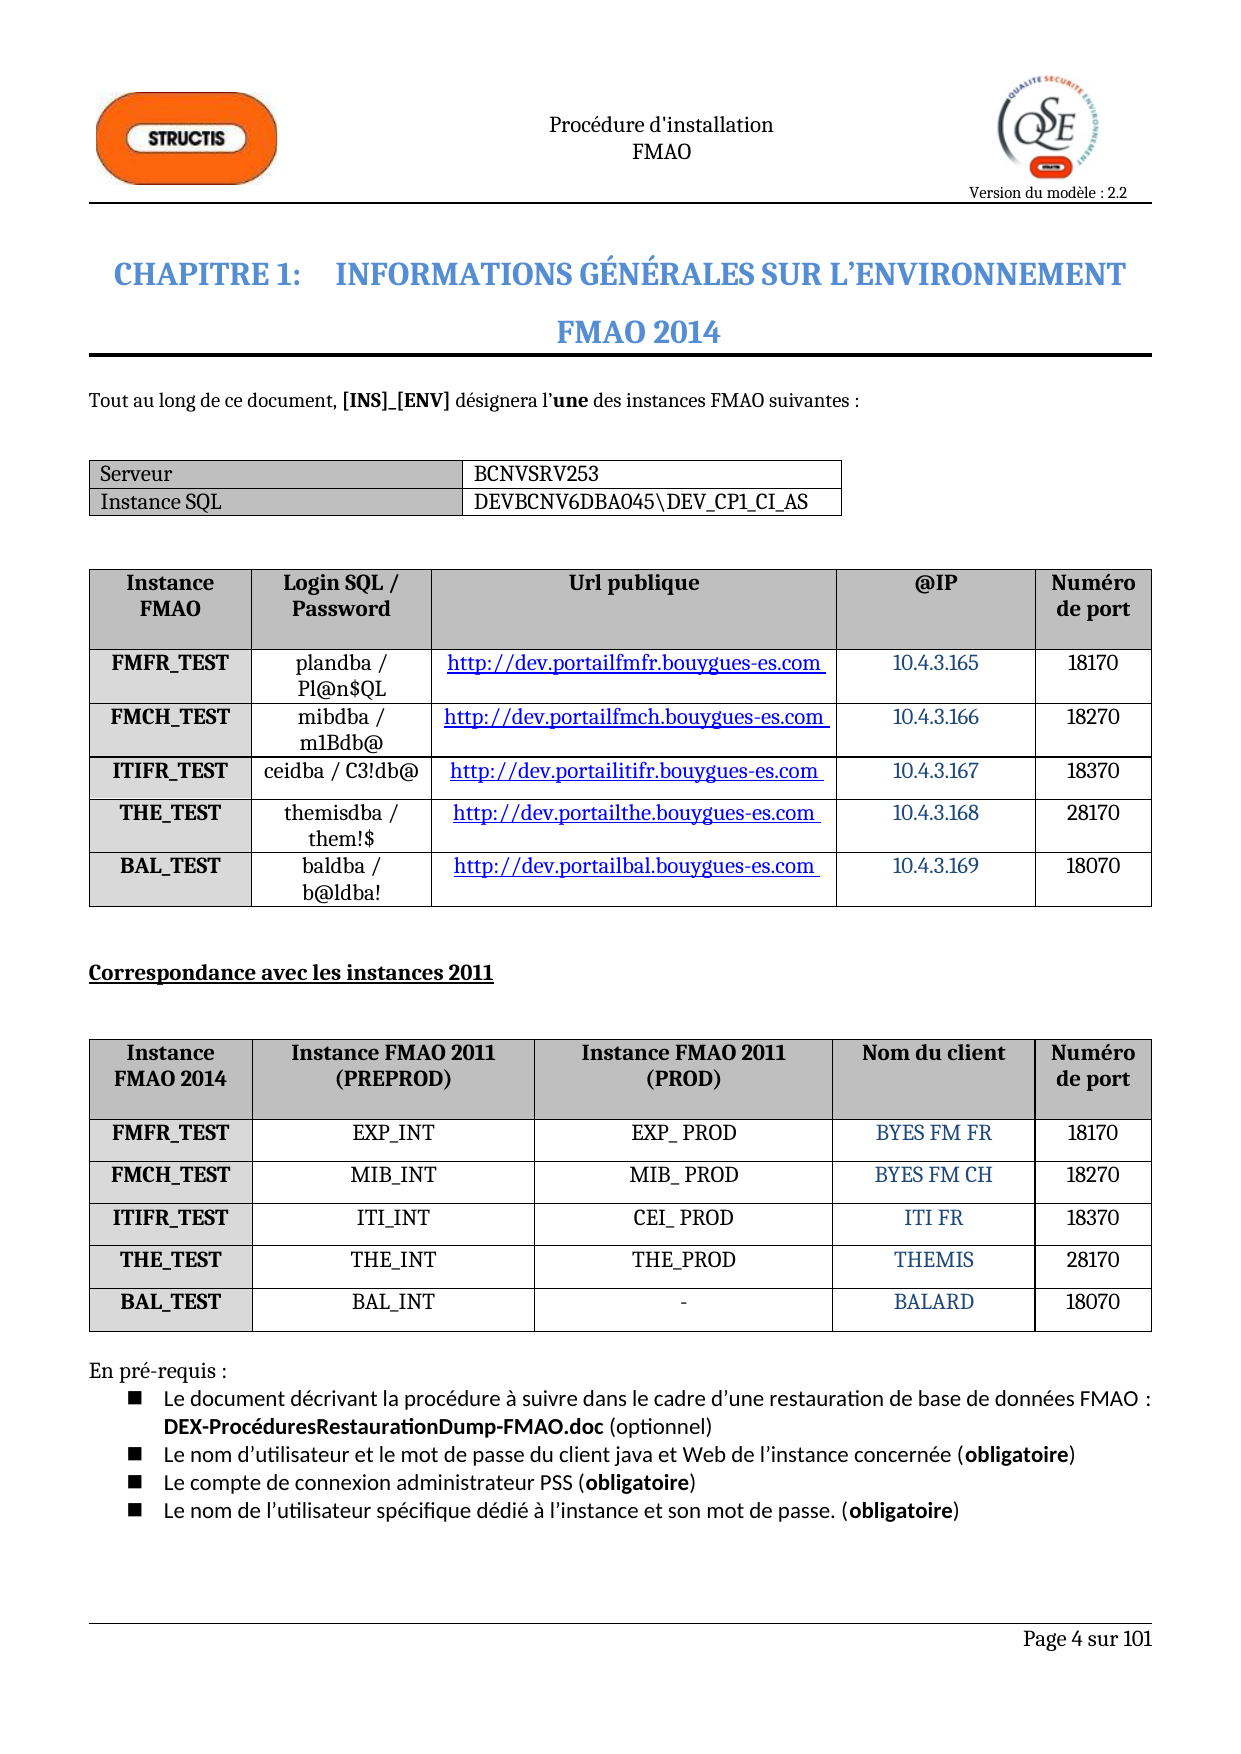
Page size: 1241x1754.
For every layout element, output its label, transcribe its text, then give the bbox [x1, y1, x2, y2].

list Le document décrivant la procédure à suivre dans le cadre d’une restauration de base de données FMAO : DEX-ProcéduresRestaurationDump-FMAO.doc (optionnel) [126, 1384, 1152, 1441]
table_cell EXP_INT [253, 1120, 534, 1161]
table_cell ceidba / C3!db@ [252, 758, 431, 798]
table_cell http://dev.portailbal.bouygues-es.com [432, 853, 836, 906]
table_cell 18370 [1036, 758, 1151, 798]
table_cell BAL_TEST [90, 1289, 252, 1331]
subtitle Informations générales sur l’environnement FMAO 2014 [89, 256, 1152, 353]
table_cell CEI_ PROD [535, 1204, 832, 1245]
table_cell BALARD [833, 1289, 1034, 1331]
table_cell FMFR_TEST [90, 650, 251, 703]
table_header BCNVSRV253 [463, 461, 841, 488]
table_header @IP [837, 570, 1035, 649]
table_cell Instance SQL [90, 489, 462, 515]
table_cell THE_TEST [90, 800, 251, 852]
table_cell - [535, 1289, 832, 1331]
table_header Instance FMAO 2011 (PREPROD) [253, 1040, 534, 1119]
text Tout au long de ce document, [INS]_[ENV] désignera l’une des instances FMAO suivantes : [89, 388, 1152, 412]
table_header Numéro de port [1036, 570, 1151, 649]
table_cell FMFR_TEST [90, 1120, 252, 1161]
table_header Login SQL / Password [252, 570, 431, 649]
text En pré-requis : [89, 1358, 1152, 1384]
table_cell ITI FR [833, 1204, 1034, 1245]
table_cell 28170 [1036, 1246, 1151, 1288]
picture [994, 75, 1103, 183]
table_cell http://dev.portailfmfr.bouygues-es.com [432, 650, 836, 703]
table_cell plandba / Pl@n$QL [252, 650, 431, 703]
table_cell 10.4.3.166 [837, 704, 1035, 756]
table_cell 18370 [1036, 1204, 1151, 1245]
table_cell BAL_TEST [90, 853, 251, 906]
table_header Instance FMAO 2011 (PROD) [535, 1040, 832, 1119]
table_cell 10.4.3.165 [837, 650, 1035, 703]
table_cell BYES FM CH [833, 1162, 1034, 1203]
table_cell THE_TEST [90, 1246, 252, 1288]
table_cell http://dev.portailthe.bouygues-es.com [432, 800, 836, 852]
table_cell themisdba / them!$ [252, 800, 431, 852]
table_header Numéro de port [1036, 1040, 1151, 1119]
table_cell MIB_INT [253, 1162, 534, 1203]
table_cell THEMIS [833, 1246, 1034, 1288]
picture [96, 92, 278, 185]
table_cell 28170 [1036, 800, 1151, 852]
table_cell http://dev.portailfmch.bouygues-es.com [432, 704, 836, 756]
table_cell 10.4.3.168 [837, 800, 1035, 852]
table_cell 10.4.3.169 [837, 853, 1035, 906]
table_cell FMCH_TEST [90, 1162, 252, 1203]
table_cell 18070 [1036, 1289, 1151, 1331]
table_header Instance FMAO 2014 [90, 1040, 252, 1119]
table_cell ITI_INT [253, 1204, 534, 1245]
table_cell 10.4.3.167 [837, 758, 1035, 798]
table_cell ITIFR_TEST [90, 758, 251, 798]
table_cell FMCH_TEST [90, 704, 251, 756]
table_cell BYES FM FR [833, 1120, 1034, 1161]
table_cell 18270 [1036, 704, 1151, 756]
list Le nom de l’utilisateur spécifique dédié à l’instance et son mot de passe. (obligatoire) [126, 1497, 1152, 1524]
table_cell THE_INT [253, 1246, 534, 1288]
table_header Nom du client [833, 1040, 1034, 1119]
table_header Serveur [90, 461, 462, 488]
table_cell MIB_ PROD [535, 1162, 832, 1203]
table_cell 18070 [1036, 853, 1151, 906]
table_header Instance FMAO [90, 570, 251, 649]
table_cell baldba / b@ldba! [252, 853, 431, 906]
table_cell BAL_INT [253, 1289, 534, 1331]
table_cell THE_PROD [535, 1246, 832, 1288]
table_cell ITIFR_TEST [90, 1204, 252, 1245]
text Correspondance avec les instances 2011 [89, 960, 1152, 986]
table_cell 18170 [1036, 650, 1151, 703]
list Le compte de connexion administrateur PSS (obligatoire) [126, 1468, 1152, 1497]
table_cell EXP_ PROD [535, 1120, 832, 1161]
table_cell 18170 [1036, 1120, 1151, 1161]
table_header Url publique [432, 570, 836, 649]
table_cell http://dev.portailitifr.bouygues-es.com [432, 758, 836, 798]
table_cell 18270 [1036, 1162, 1151, 1203]
table_cell mibdba / m1Bdb@ [252, 704, 431, 756]
table_cell DEVBCNV6DBA045\DEV_CP1_CI_AS [463, 489, 841, 515]
list Le nom d’utilisateur et le mot de passe du client java et Web de l’instance concernée (obligatoire) [126, 1441, 1152, 1468]
